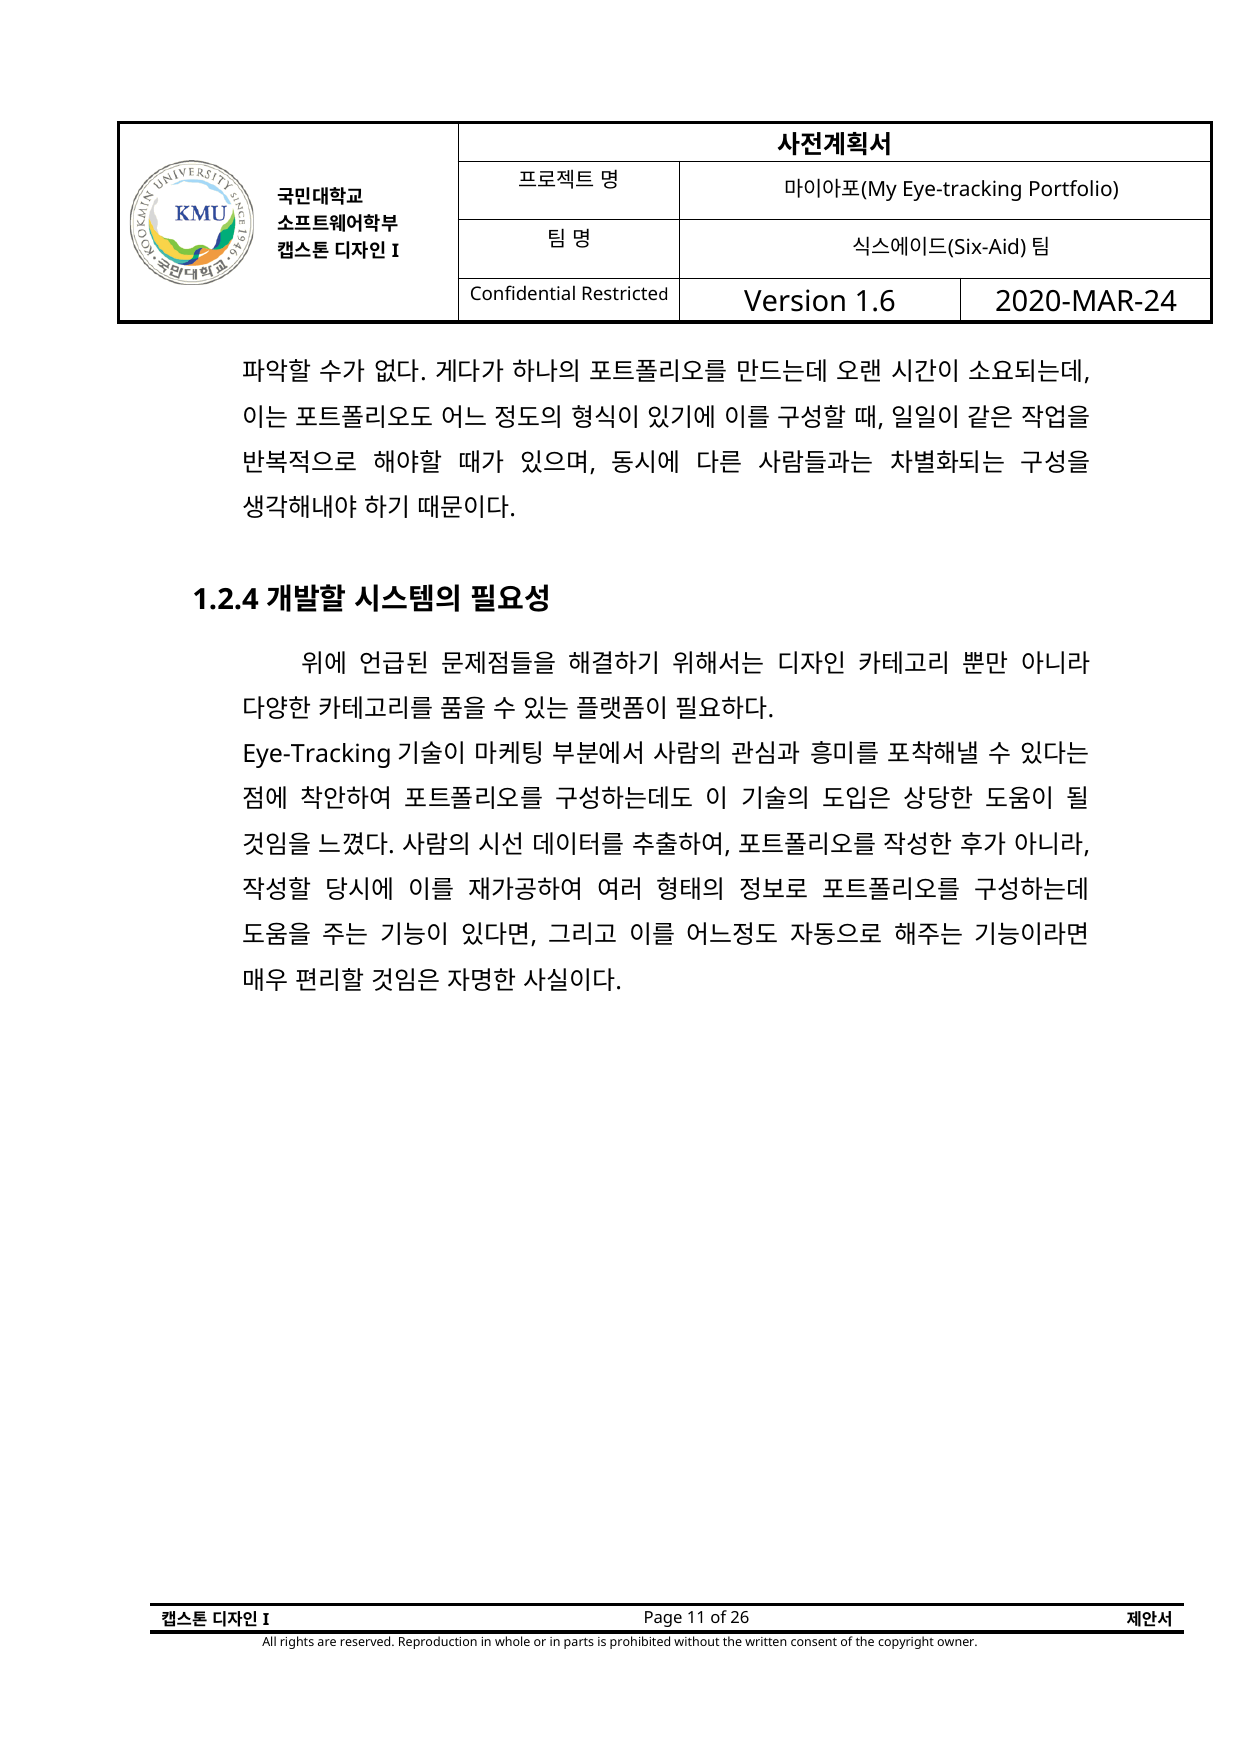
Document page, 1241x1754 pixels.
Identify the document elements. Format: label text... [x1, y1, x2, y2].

text Eye-Tracking기술이 마케팅 부분에서 사람의 관심과 흥미를 포착해낼 수 있다는 점에 착안하여 포트폴리오를 구성하는데도 이 기술의 도입은 상당한 도움이 될 것임을 느꼈다. 사람의 시선 데이터를 추출하여, 포트폴리오를 작성한 후가 아니라, 작성할 당시에 이를 재가공하여 여러 형태의 정보로 포트폴리오를 구성하는데 도움을 주는 기능이 있다면, 그리고 이를 어느정도 자동으로 해주는 기능이라면 매우 편리할 것임은 자명한 사실이다. [212, 734, 1090, 996]
picture [129, 160, 254, 285]
subtitle 1.2.4 개발할 시스템의 필요성 [192, 576, 1090, 618]
text 위에 언급된 문제점들을 해결하기 위해서는 디자인 카테고리 뿐만 아니라 다양한 카테고리를 품을 수 있는 플랫폼이 필요하다. [212, 643, 1090, 724]
